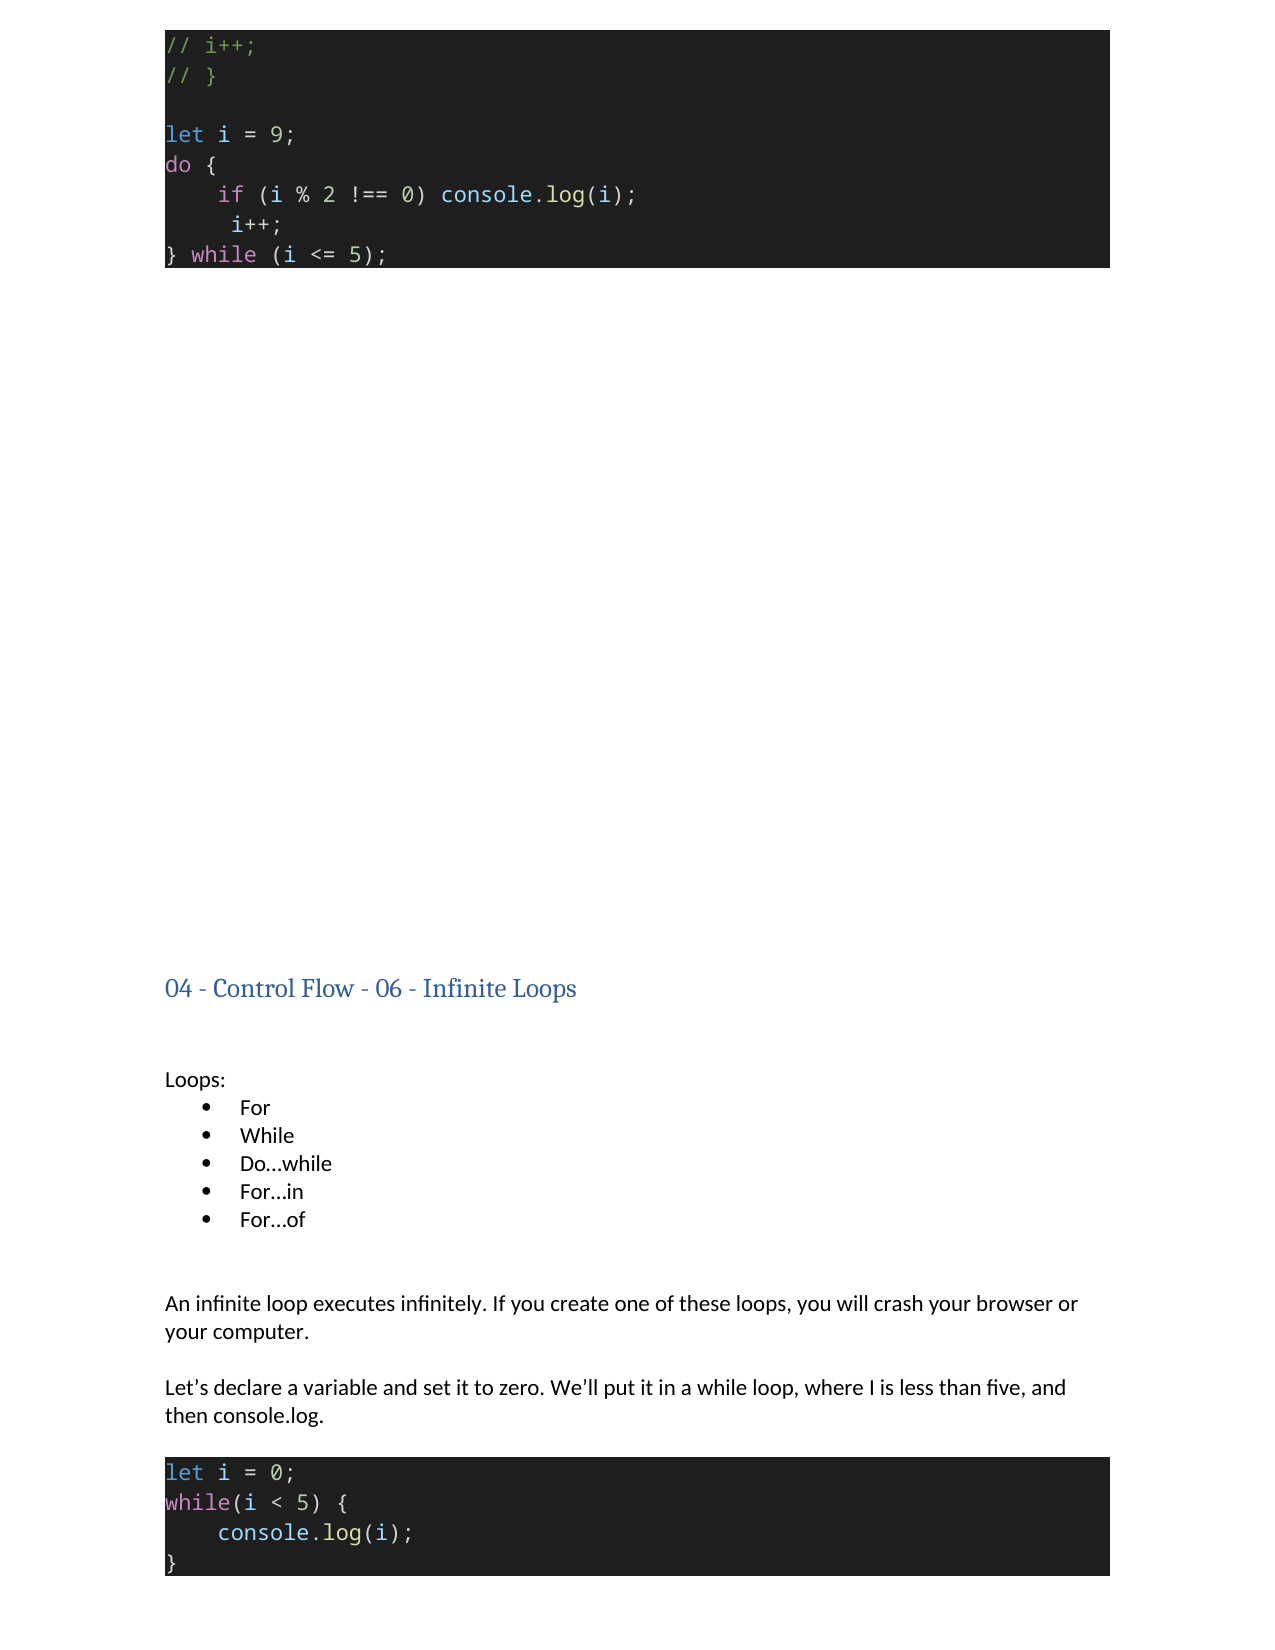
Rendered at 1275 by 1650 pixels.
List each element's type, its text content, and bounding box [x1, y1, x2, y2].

text if (i % 2 !== 0) console.log(i); [165, 179, 1110, 209]
text Let’s declare a variable and set it to zero. We’ll put it in a while loop, where I is less than five, and then console.log. [165, 1373, 1110, 1429]
text // i++; [165, 30, 1110, 60]
list Do…while [202, 1149, 1110, 1177]
text console.log(i); [165, 1517, 1110, 1546]
subtitle 04 - Control Flow - 06 - Infinite Loops [165, 973, 1110, 1004]
text } while (i <= 5); [165, 238, 1110, 268]
text } [165, 1546, 1110, 1576]
text do { [165, 149, 1110, 179]
text // } [165, 60, 1110, 89]
list For…in [202, 1177, 1110, 1205]
list For…of [202, 1205, 1110, 1233]
list While [202, 1121, 1110, 1149]
list For [202, 1093, 1110, 1121]
text Loops: [165, 1065, 1110, 1093]
text let i = 0; [165, 1457, 1110, 1487]
text while(i < 5) { [165, 1487, 1110, 1517]
text i++; [165, 209, 1110, 238]
text let i = 9; [165, 119, 1110, 149]
text An infinite loop executes infinitely. If you create one of these loops, you will crash your browser or your computer. [165, 1289, 1110, 1345]
